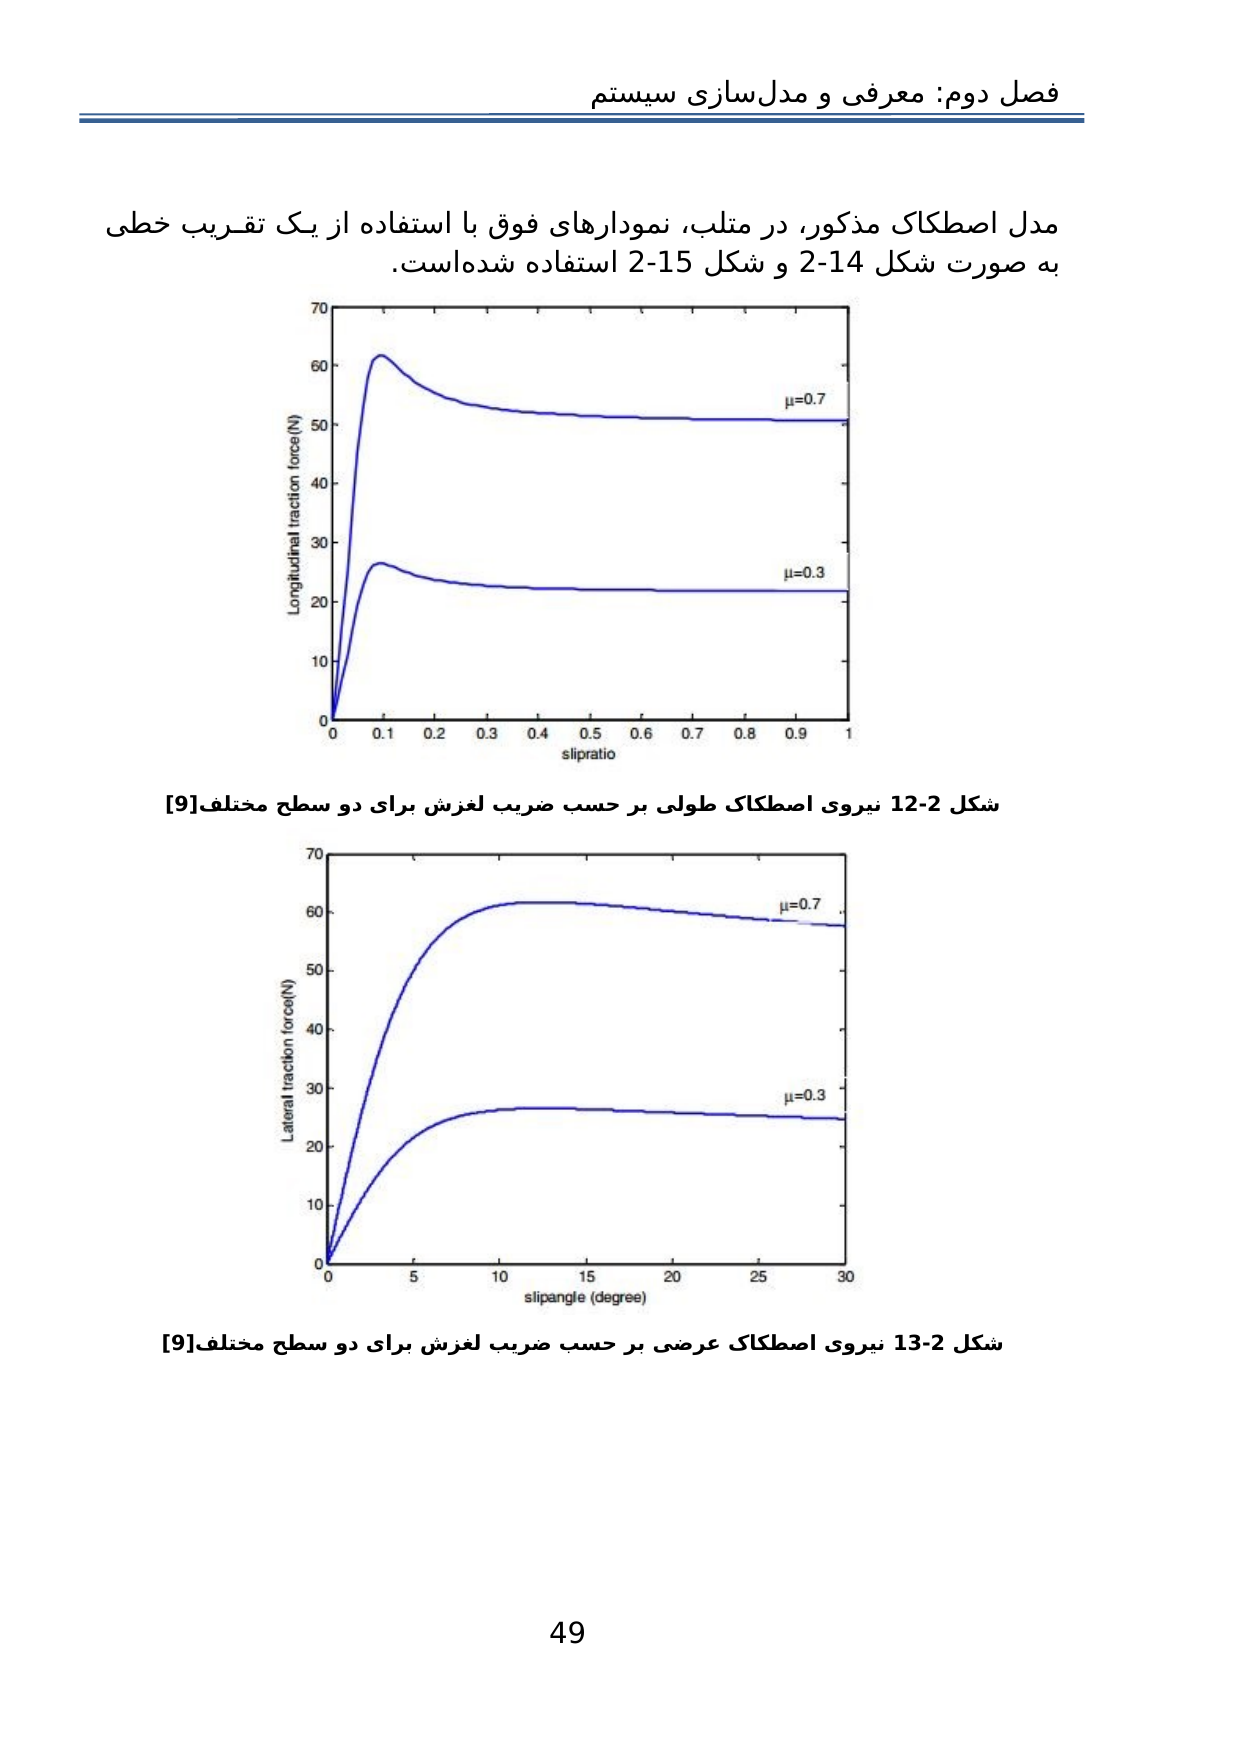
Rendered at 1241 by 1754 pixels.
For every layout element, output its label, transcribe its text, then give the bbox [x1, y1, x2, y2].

picture [271, 284, 894, 775]
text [105, 206, 1060, 279]
picture [262, 828, 873, 1315]
